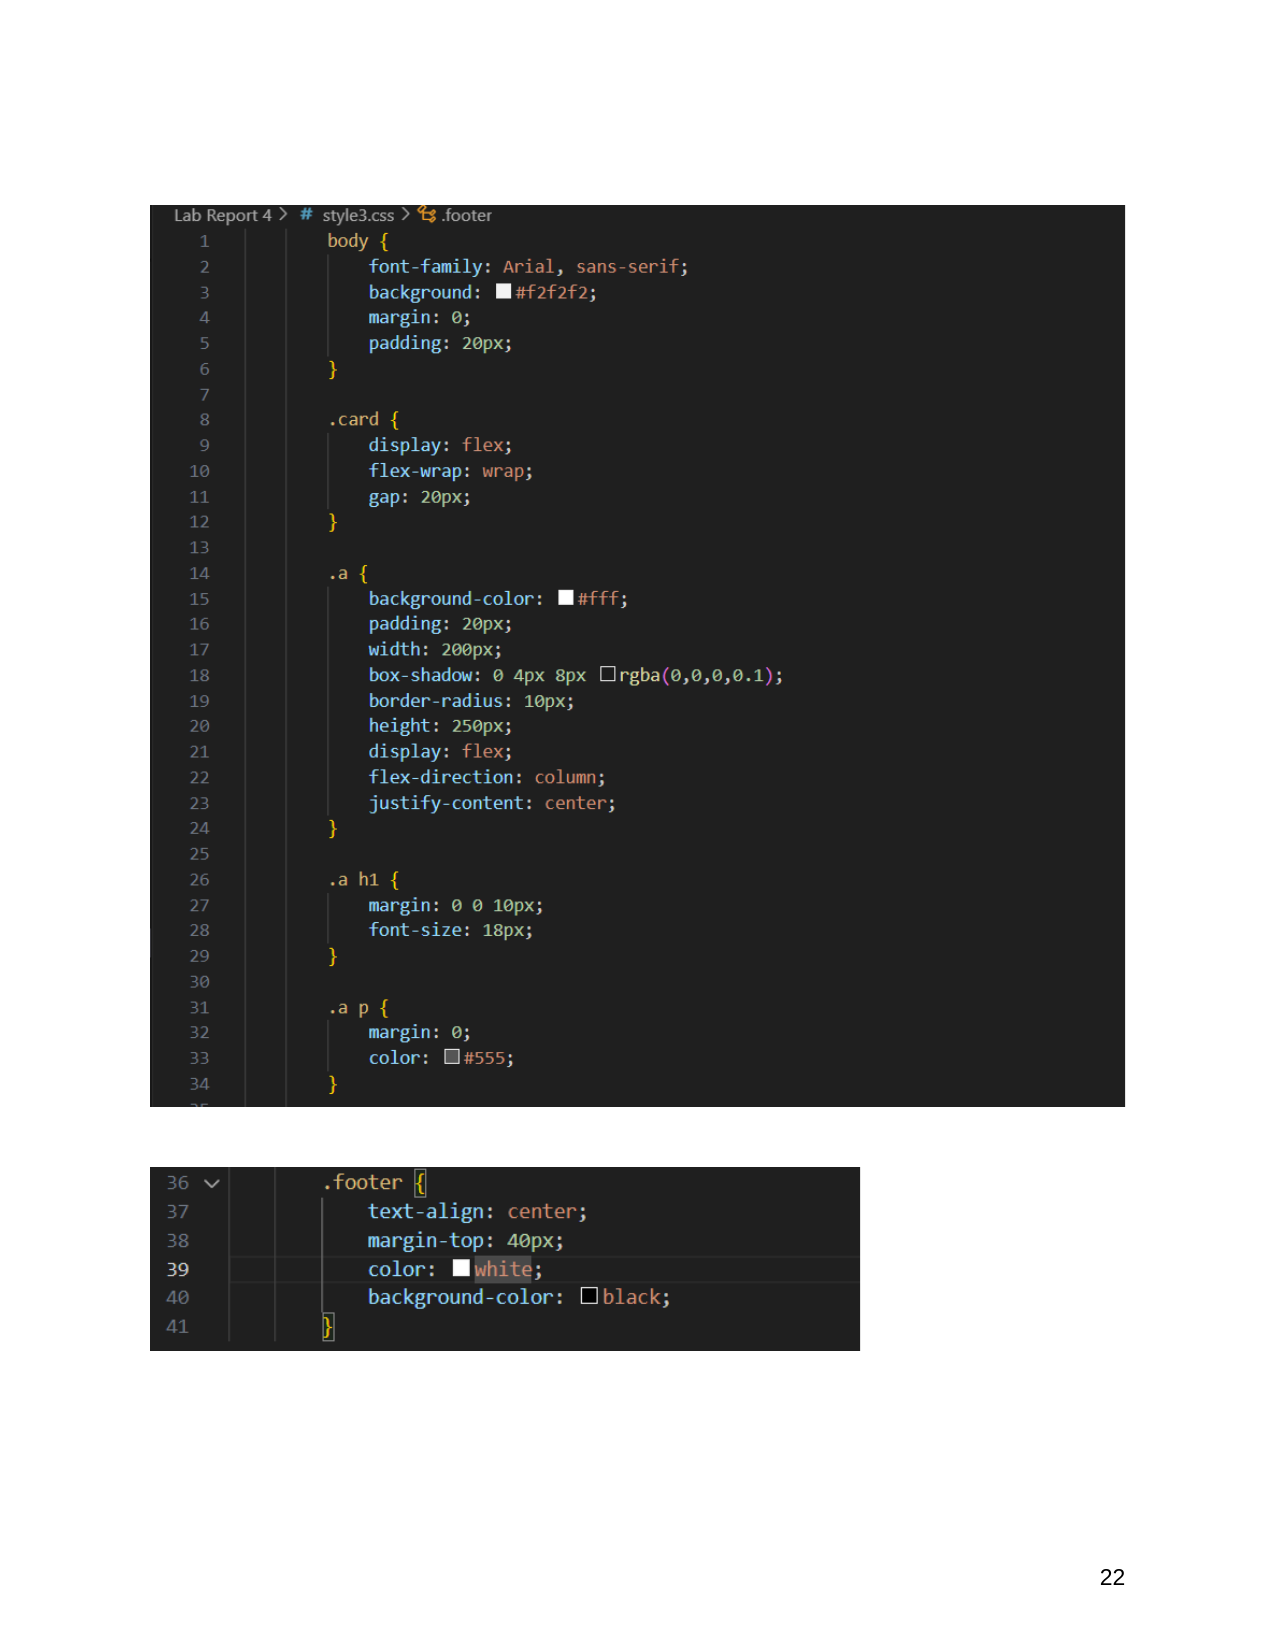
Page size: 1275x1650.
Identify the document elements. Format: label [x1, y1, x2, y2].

picture [150, 1167, 861, 1351]
picture [150, 205, 1125, 1107]
